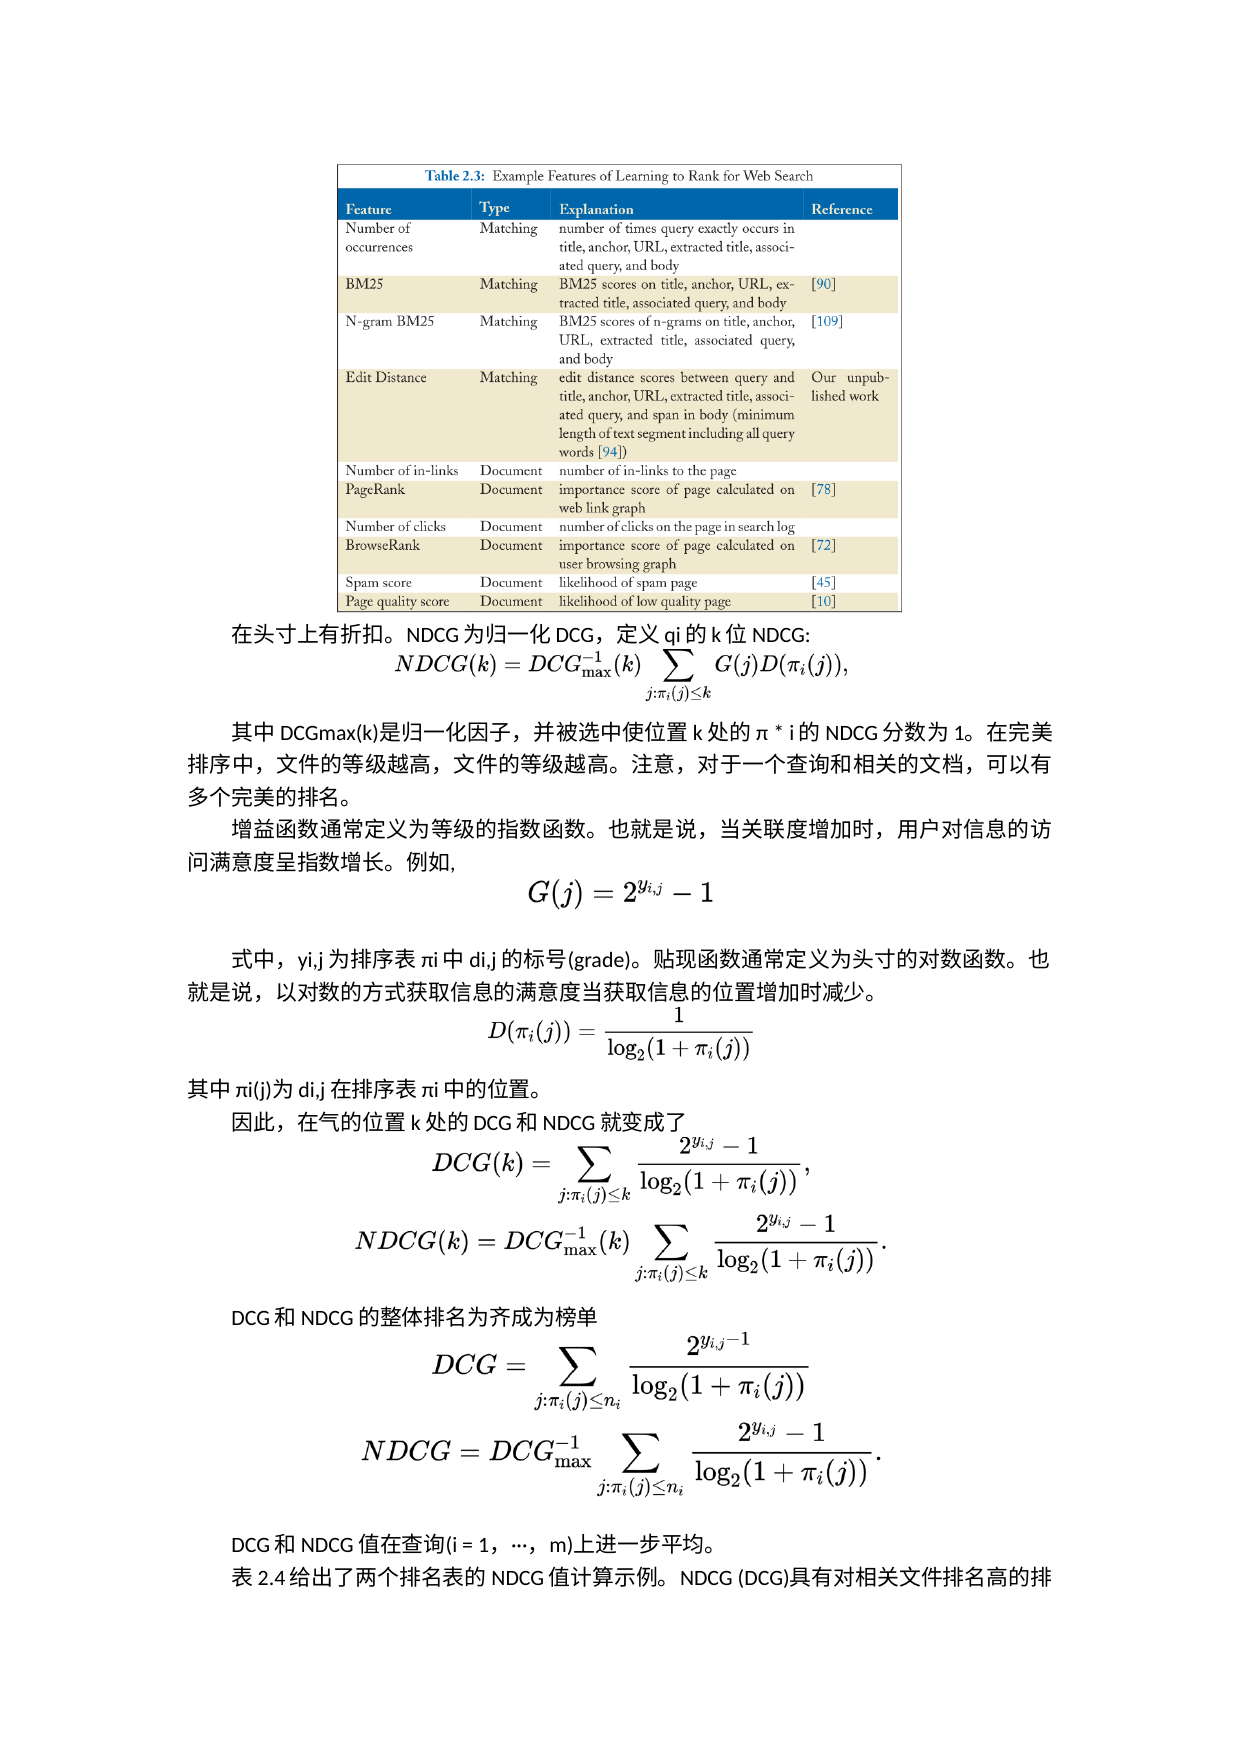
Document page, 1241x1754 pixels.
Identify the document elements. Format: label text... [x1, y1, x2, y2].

picture [392, 649, 848, 704]
text 因此，在气的位置k处的DCG和NDCG就变成了 [187, 1104, 1053, 1137]
picture [485, 1007, 755, 1063]
text 增益函数通常定义为等级的指数函数。也就是说，当关联度增加时，用户对信息的访问满意度呈指数增长。例如, [187, 812, 1053, 877]
text DCG和NDCG值在查询(i = 1，···，m)上进一步平均。 [187, 1527, 1053, 1559]
text 其中πi(j)为di,j在排序表πi中的位置。 [187, 1072, 1053, 1104]
picture [525, 877, 715, 912]
picture [352, 1137, 888, 1285]
text 式中，yi,j为排序表πi中di,j的标号(grade)。贴现函数通常定义为头寸的对数函数。也就是说，以对数的方式获取信息的满意度当获取信息的位置增加时减少。 [187, 942, 1053, 1007]
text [187, 1559, 1053, 1592]
text 在头寸上有折扣。NDCG为归一化DCG，定义qi的k位NDCG: [187, 617, 1053, 649]
text DCG和NDCG的整体排名为齐成为榜单 [187, 1299, 1053, 1332]
picture [333, 162, 907, 616]
picture [358, 1332, 883, 1500]
text 其中DCGmax(k)是归一化因子，并被选中使位置k处的π * i的NDCG分数为1。在完美排序中，文件的等级越高，文件的等级越高。注意，对于一个查询和相关的文档，可以有多个完美的排名。 [187, 714, 1053, 812]
